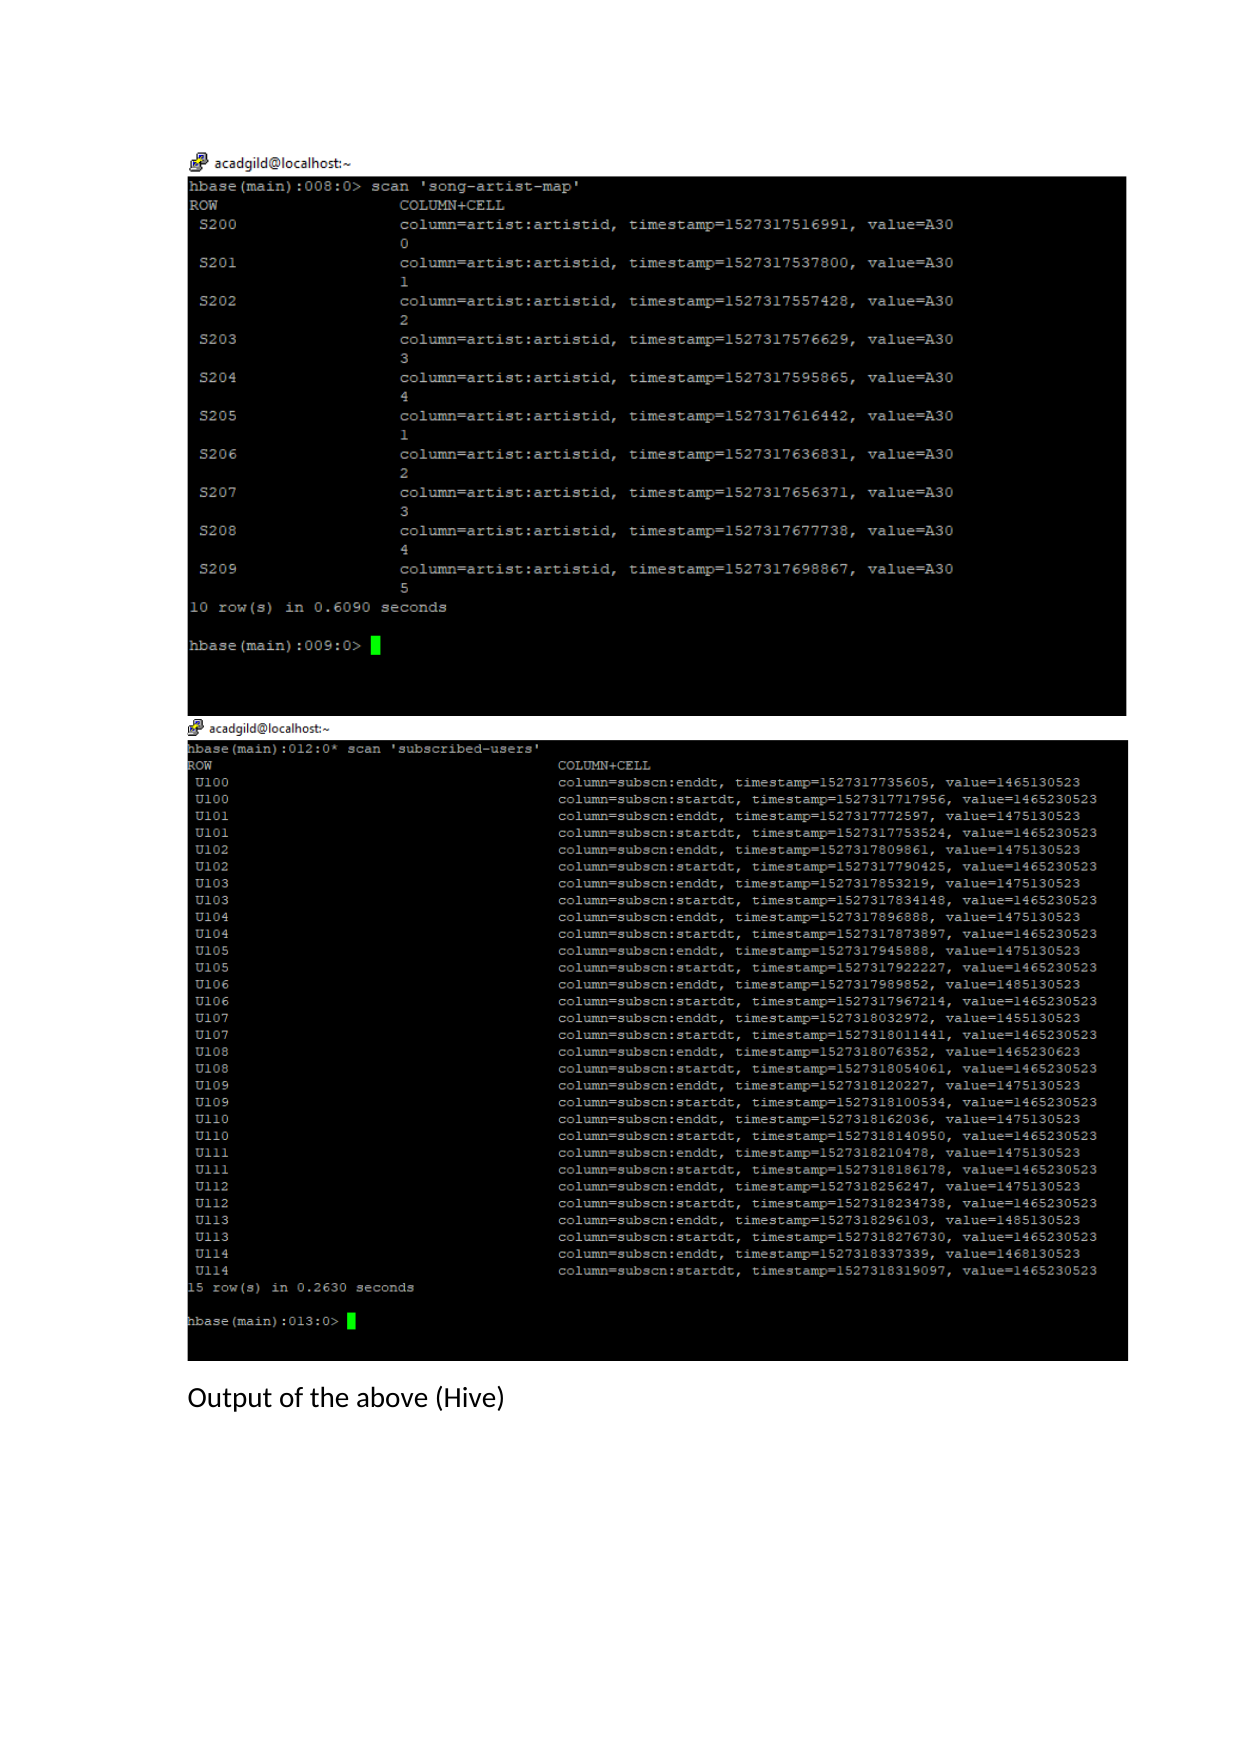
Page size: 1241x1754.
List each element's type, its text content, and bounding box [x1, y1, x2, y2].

picture [187, 150, 1127, 716]
picture [187, 717, 1129, 1361]
text Output of the above (Hive) [187, 1379, 1090, 1415]
